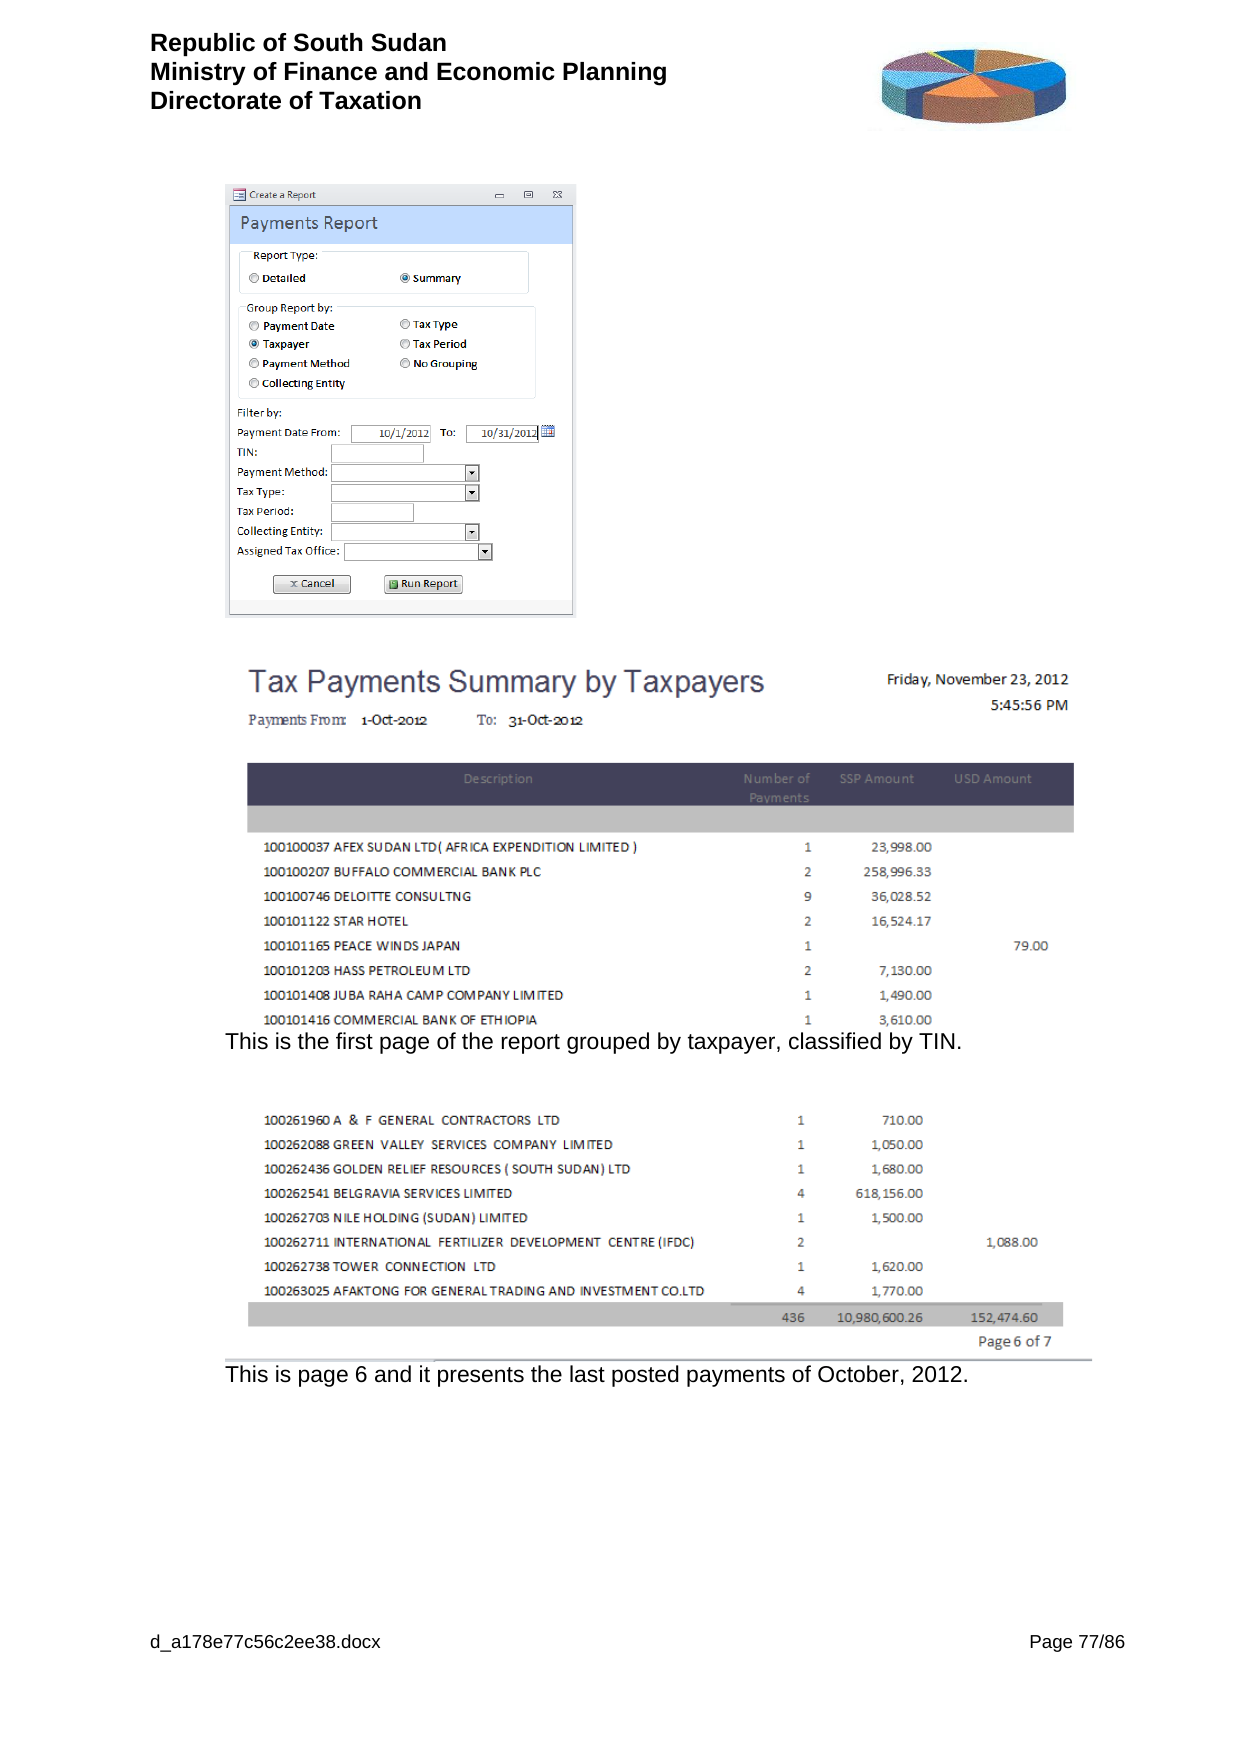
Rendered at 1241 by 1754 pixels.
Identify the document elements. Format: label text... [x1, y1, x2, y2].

picture [867, 42, 1077, 136]
picture [225, 184, 577, 618]
list This is the first page of the report grouped by taxpayer, classified by TIN. [225, 1029, 1090, 1054]
picture [225, 1107, 1093, 1362]
picture [225, 644, 1093, 1029]
list This is page 6 and it presents the last posted payments of October, 2012. [225, 1362, 1090, 1387]
